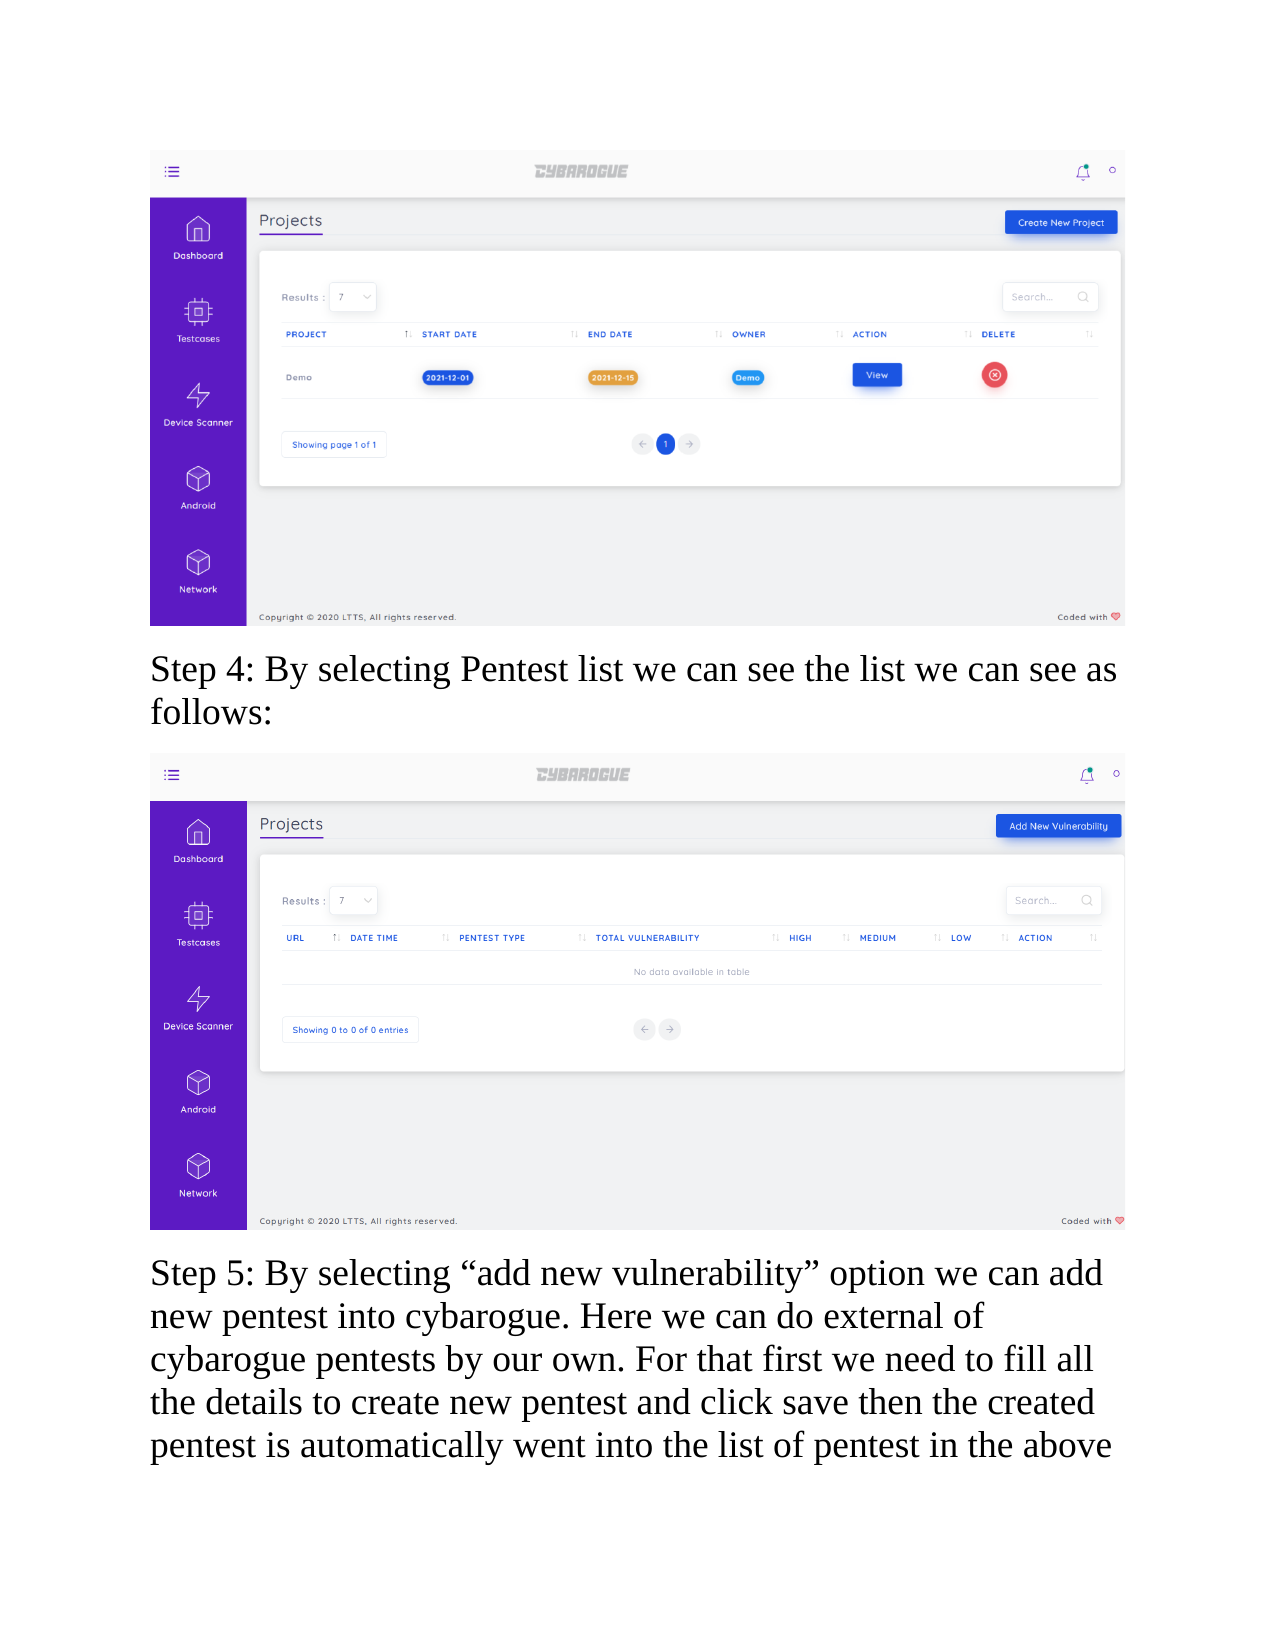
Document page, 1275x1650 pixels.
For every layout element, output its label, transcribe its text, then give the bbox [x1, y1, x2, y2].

picture [150, 150, 1125, 626]
picture [150, 753, 1125, 1230]
text Step 4: By selecting Pentest list we can see the list we can see as follows: [273, 646, 1125, 732]
